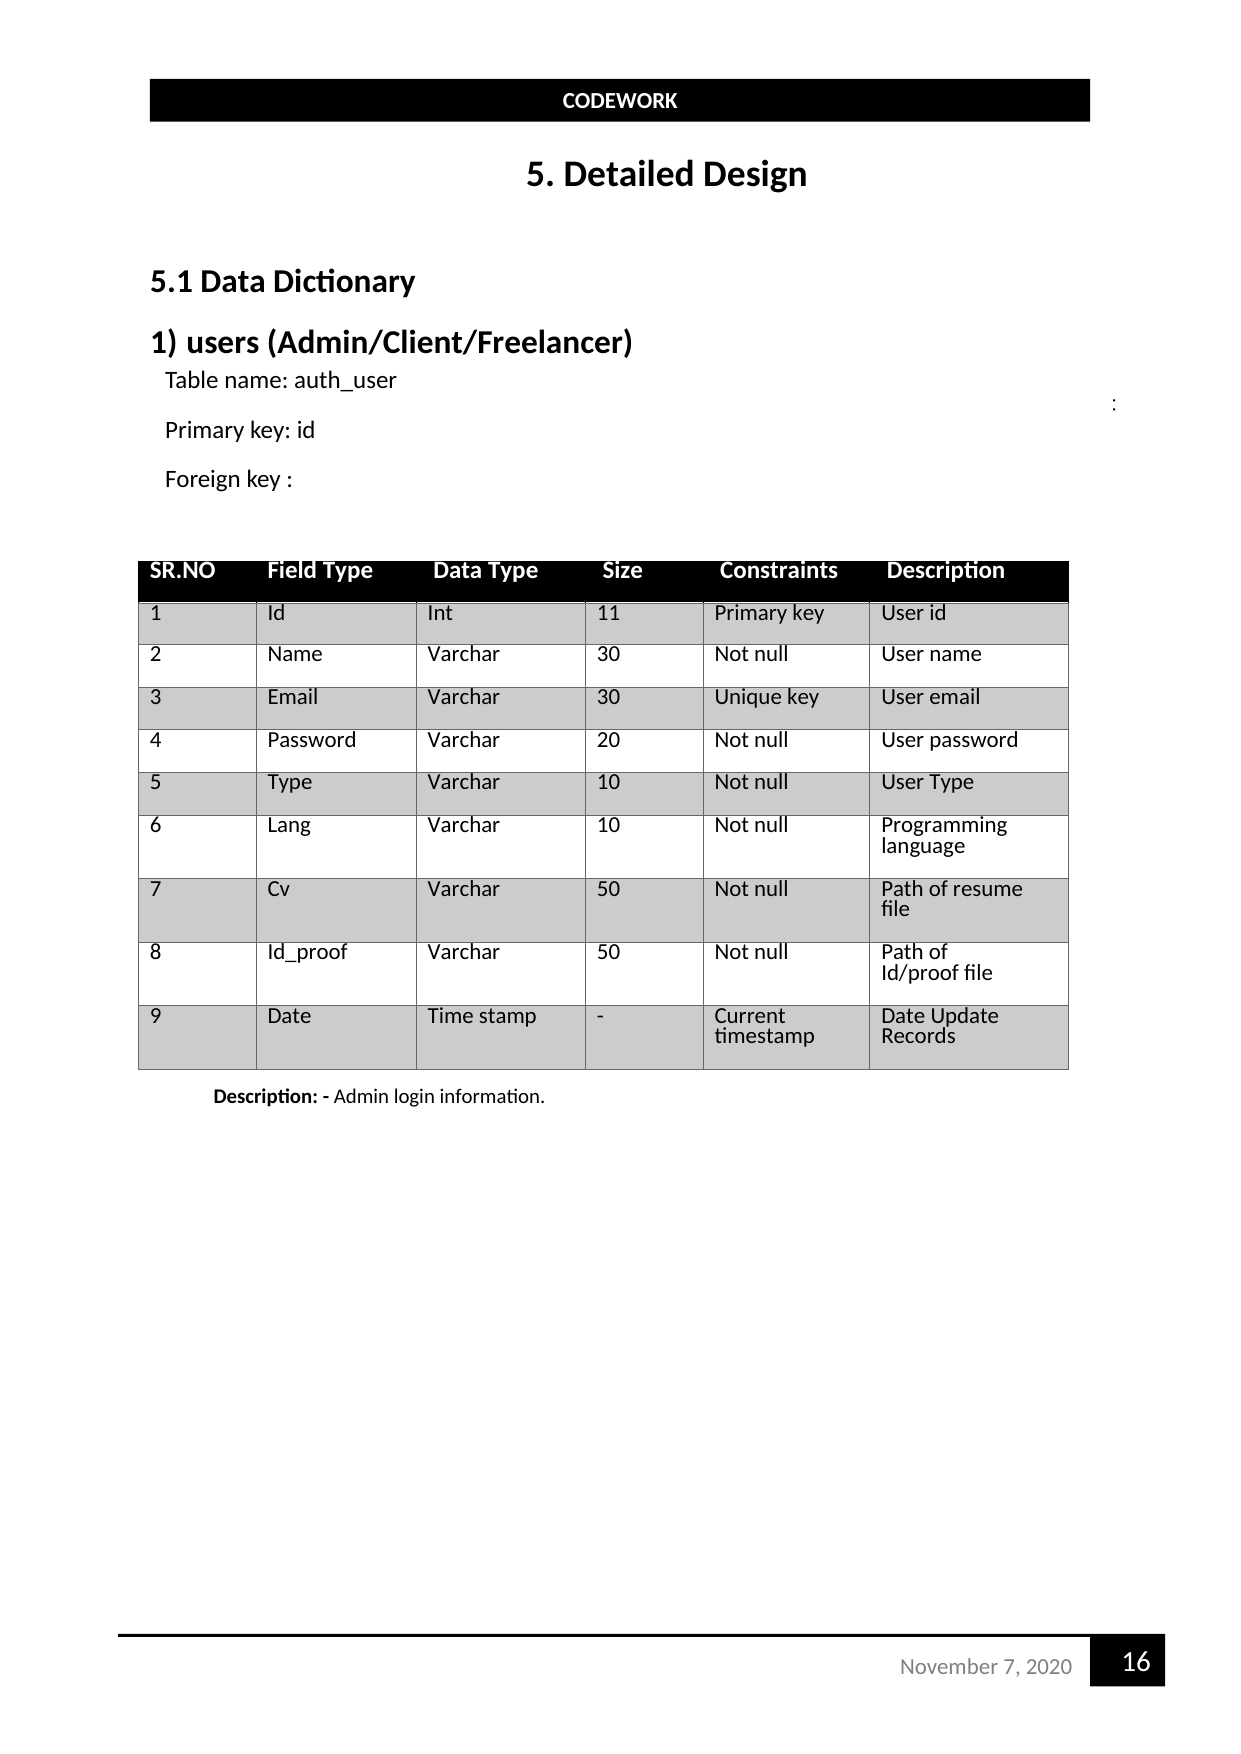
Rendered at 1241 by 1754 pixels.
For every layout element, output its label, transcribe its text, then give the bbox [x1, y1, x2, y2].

table_cell 1 [139, 604, 256, 644]
text 1) users (Admin/Client/Freelancer) [150, 321, 1090, 362]
table_cell Not null [704, 943, 869, 1005]
table_header Constraints [704, 562, 869, 602]
table_cell Unique key [704, 688, 869, 729]
table_header SR.NO [139, 562, 256, 602]
table_cell User name [870, 645, 1068, 687]
table_cell Varchar [417, 943, 585, 1005]
table_cell Varchar [417, 645, 585, 687]
table_cell Varchar [417, 879, 585, 942]
table_header Size [586, 562, 703, 602]
table_header Description [870, 562, 1068, 602]
table_cell User Type [870, 773, 1068, 815]
table_cell 20 [586, 730, 703, 772]
table_cell Varchar [417, 773, 585, 815]
table_cell Email [257, 688, 416, 729]
table_cell Not null [704, 879, 869, 942]
table_cell Primary key [704, 604, 869, 644]
table_cell Type [257, 773, 416, 815]
table_cell 10 [586, 816, 703, 878]
text 5.1 Data Dictionary [150, 260, 1090, 301]
table_cell Date Update Records [870, 1006, 1068, 1069]
table_cell 50 [586, 943, 703, 1005]
table_cell Password [257, 730, 416, 772]
table_cell Not null [704, 816, 869, 878]
table_cell 30 [586, 645, 703, 687]
table_cell 10 [586, 773, 703, 815]
table_cell Path of Id/proof file [870, 943, 1068, 1005]
table_cell Name [257, 645, 416, 687]
table_cell 2 [139, 645, 256, 687]
table_cell - [586, 1006, 703, 1069]
table_cell Id_proof [257, 943, 416, 1005]
table_cell Current timestamp [704, 1006, 869, 1069]
table_cell Programming language [870, 816, 1068, 878]
table_cell 9 [139, 1006, 256, 1069]
table_cell 11 [586, 604, 703, 644]
table_cell Varchar [417, 816, 585, 878]
table_cell Not null [704, 645, 869, 687]
table_cell Time stamp [417, 1006, 585, 1069]
table_cell Cv [257, 879, 416, 942]
table_cell 30 [586, 688, 703, 729]
table_header Field Type [257, 562, 416, 602]
table_cell Varchar [417, 730, 585, 772]
table_cell Int [417, 604, 585, 644]
table_cell User password [870, 730, 1068, 772]
table_cell Not null [704, 773, 869, 815]
table_cell 7 [139, 879, 256, 942]
table_cell Not null [704, 730, 869, 772]
table_cell 3 [139, 688, 256, 729]
table_cell Path of resume file [870, 879, 1068, 942]
table_cell Lang [257, 816, 416, 878]
table_cell 4 [139, 730, 256, 772]
table_cell Date [257, 1006, 416, 1069]
table_cell Id [257, 604, 416, 644]
table_cell User email [870, 688, 1068, 729]
table_cell Varchar [417, 688, 585, 729]
table_cell 8 [139, 943, 256, 1005]
text Description: - Admin login information. [213, 645, 1090, 1107]
table_cell 50 [586, 879, 703, 942]
table_cell User id [870, 604, 1068, 644]
table_header Data Type [417, 562, 585, 602]
table_cell 5 [139, 773, 256, 815]
table_cell 6 [139, 816, 256, 878]
text 5. Detailed Design [526, 150, 1090, 196]
